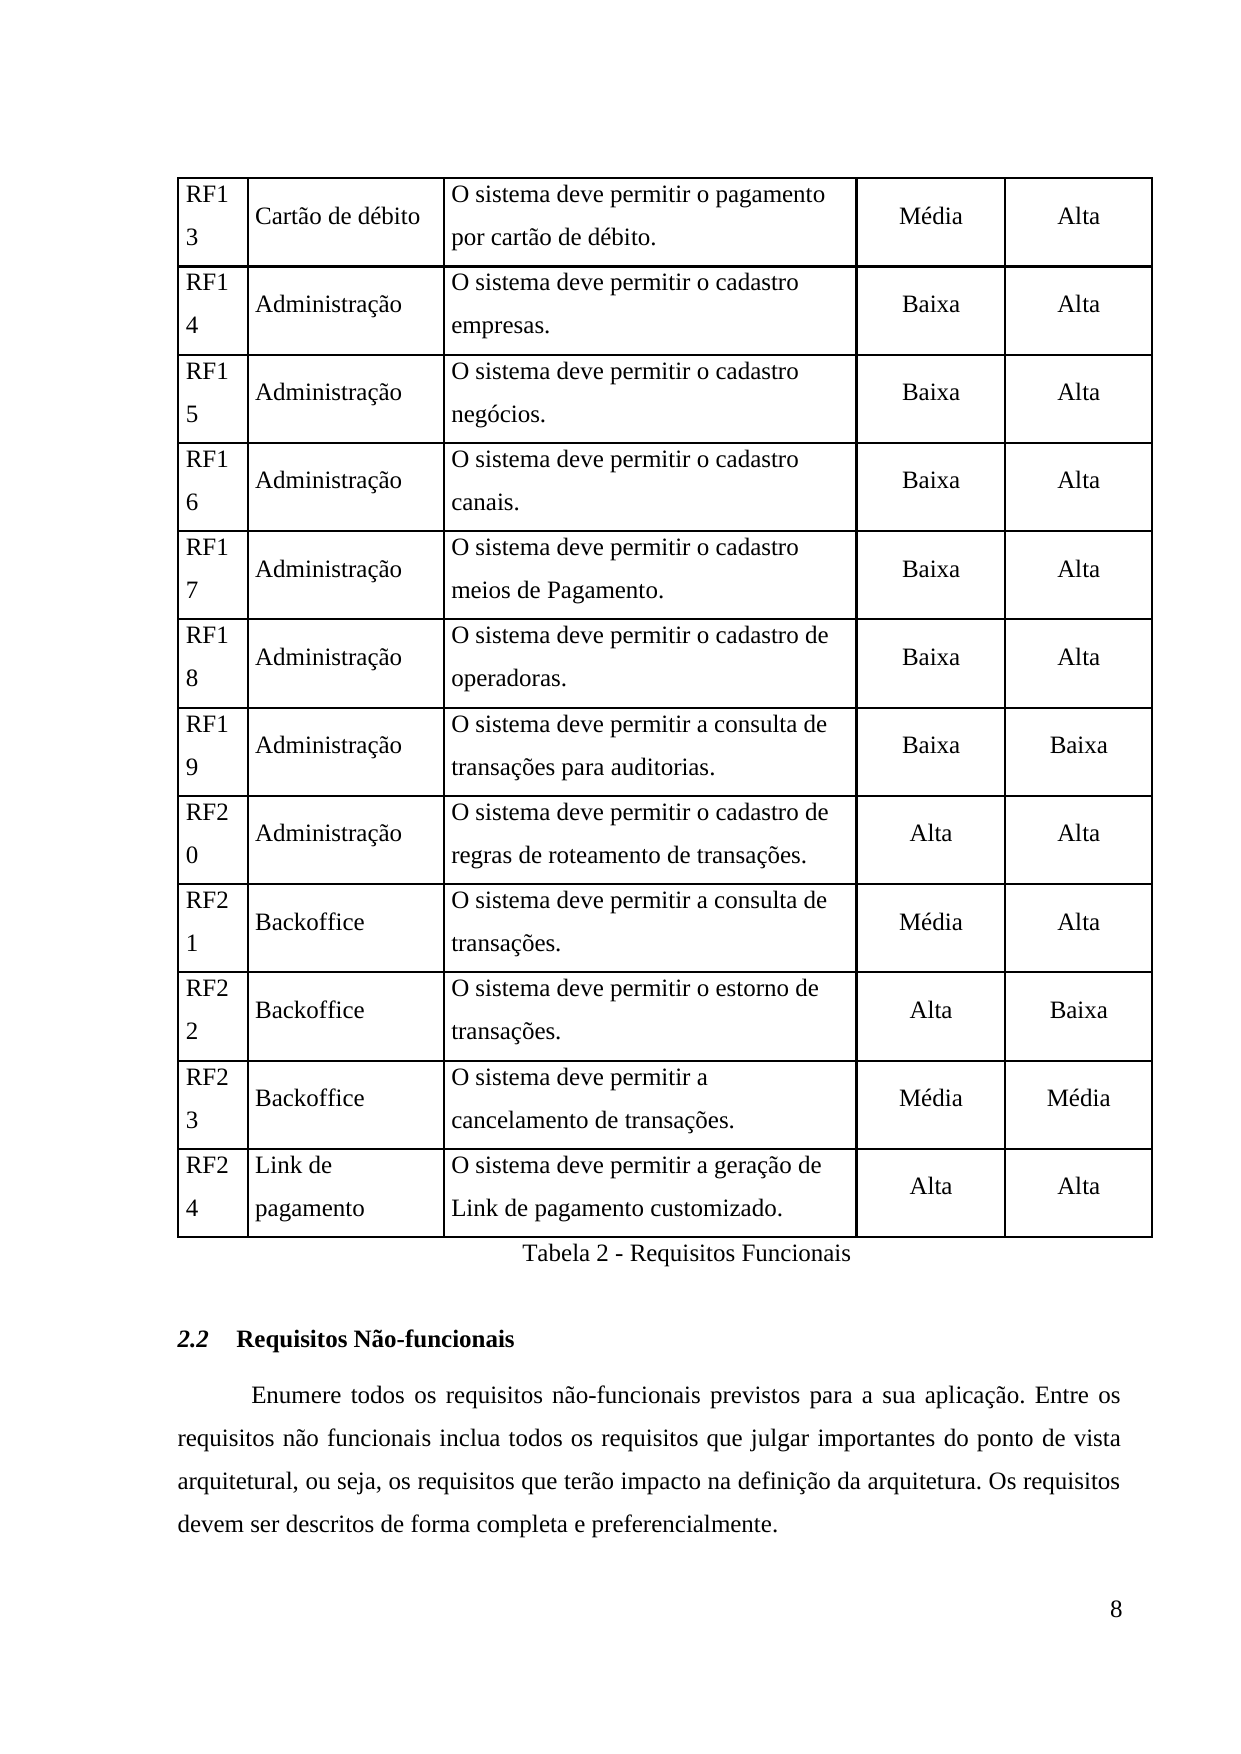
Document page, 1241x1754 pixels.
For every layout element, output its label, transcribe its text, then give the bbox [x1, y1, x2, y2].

table_cell Baixa [858, 268, 1004, 354]
text Tabela 2 - Requisitos Funcionais [177, 1238, 1122, 1267]
table_cell Alta [858, 797, 1004, 883]
table_cell Baixa [1006, 709, 1151, 795]
table_cell Cartão de débito [249, 179, 443, 265]
table_cell RF18 [179, 620, 247, 707]
table_cell Link de pagamento [249, 1150, 443, 1236]
table_cell O sistema deve permitir o cadastro de operadoras. [445, 620, 855, 707]
table_cell O sistema deve permitir a geração de Link de pagamento customizado. [445, 1150, 855, 1236]
table_cell RF23 [179, 1062, 247, 1148]
table_cell O sistema deve permitir o cadastro empresas. [445, 268, 855, 354]
table_cell Alta [1006, 356, 1151, 442]
table_cell Administração [249, 444, 443, 530]
subtitle Requisitos Não-funcionais [177, 1324, 1122, 1353]
table_cell Média [1006, 1062, 1151, 1148]
table_cell RF19 [179, 709, 247, 795]
text Enumere todos os requisitos não-funcionais previstos para a sua aplicação. Entre os requisitos não funcionais inclua todos os requisitos que julgar importantes do ponto de vista arquitetural, ou seja, os requisitos que terão impacto na definição da arquitetura. Os requisitos devem ser descritos de forma completa e preferencialmente. [177, 1380, 1122, 1538]
table_cell Média [858, 179, 1004, 265]
table_cell Baixa [1006, 973, 1151, 1059]
table_cell Administração [249, 268, 443, 354]
table_cell RF17 [179, 532, 247, 618]
table_cell Alta [1006, 179, 1151, 265]
table_cell O sistema deve permitir o pagamento por cartão de débito. [445, 179, 855, 265]
table_cell Alta [1006, 620, 1151, 707]
table_cell O sistema deve permitir a consulta de transações para auditorias. [445, 709, 855, 795]
table_cell Baixa [858, 444, 1004, 530]
table_cell RF16 [179, 444, 247, 530]
table_cell O sistema deve permitir o estorno de transações. [445, 973, 855, 1059]
table_cell Alta [1006, 268, 1151, 354]
table_cell O sistema deve permitir o cadastro negócios. [445, 356, 855, 442]
table_cell O sistema deve permitir o cadastro canais. [445, 444, 855, 530]
table_cell Média [858, 1062, 1004, 1148]
table_cell Administração [249, 797, 443, 883]
table_cell Alta [1006, 797, 1151, 883]
table_cell Backoffice [249, 1062, 443, 1148]
table_cell Alta [1006, 444, 1151, 530]
table_cell Administração [249, 620, 443, 707]
table_cell Média [858, 885, 1004, 971]
table_cell Baixa [858, 532, 1004, 618]
table_cell RF15 [179, 356, 247, 442]
table_cell Alta [1006, 885, 1151, 971]
table_cell RF13 [179, 179, 247, 265]
table_cell Alta [1006, 1150, 1151, 1236]
table_cell Baixa [858, 620, 1004, 707]
table_cell Alta [1006, 532, 1151, 618]
table_cell Alta [858, 973, 1004, 1059]
table_cell Administração [249, 709, 443, 795]
table_cell RF21 [179, 885, 247, 971]
table_cell Baixa [858, 709, 1004, 795]
table_cell O sistema deve permitir a consulta de transações. [445, 885, 855, 971]
table_cell RF20 [179, 797, 247, 883]
table_cell O sistema deve permitir a cancelamento de transações. [445, 1062, 855, 1148]
table_cell Backoffice [249, 973, 443, 1059]
table_cell O sistema deve permitir o cadastro meios de Pagamento. [445, 532, 855, 618]
table_cell RF22 [179, 973, 247, 1059]
table_cell Administração [249, 532, 443, 618]
table_cell O sistema deve permitir o cadastro de regras de roteamento de transações. [445, 797, 855, 883]
table_cell Backoffice [249, 885, 443, 971]
table_cell Administração [249, 356, 443, 442]
table_cell RF24 [179, 1150, 247, 1236]
table_cell Baixa [858, 356, 1004, 442]
table_cell RF14 [179, 268, 247, 354]
table_cell Alta [858, 1150, 1004, 1236]
